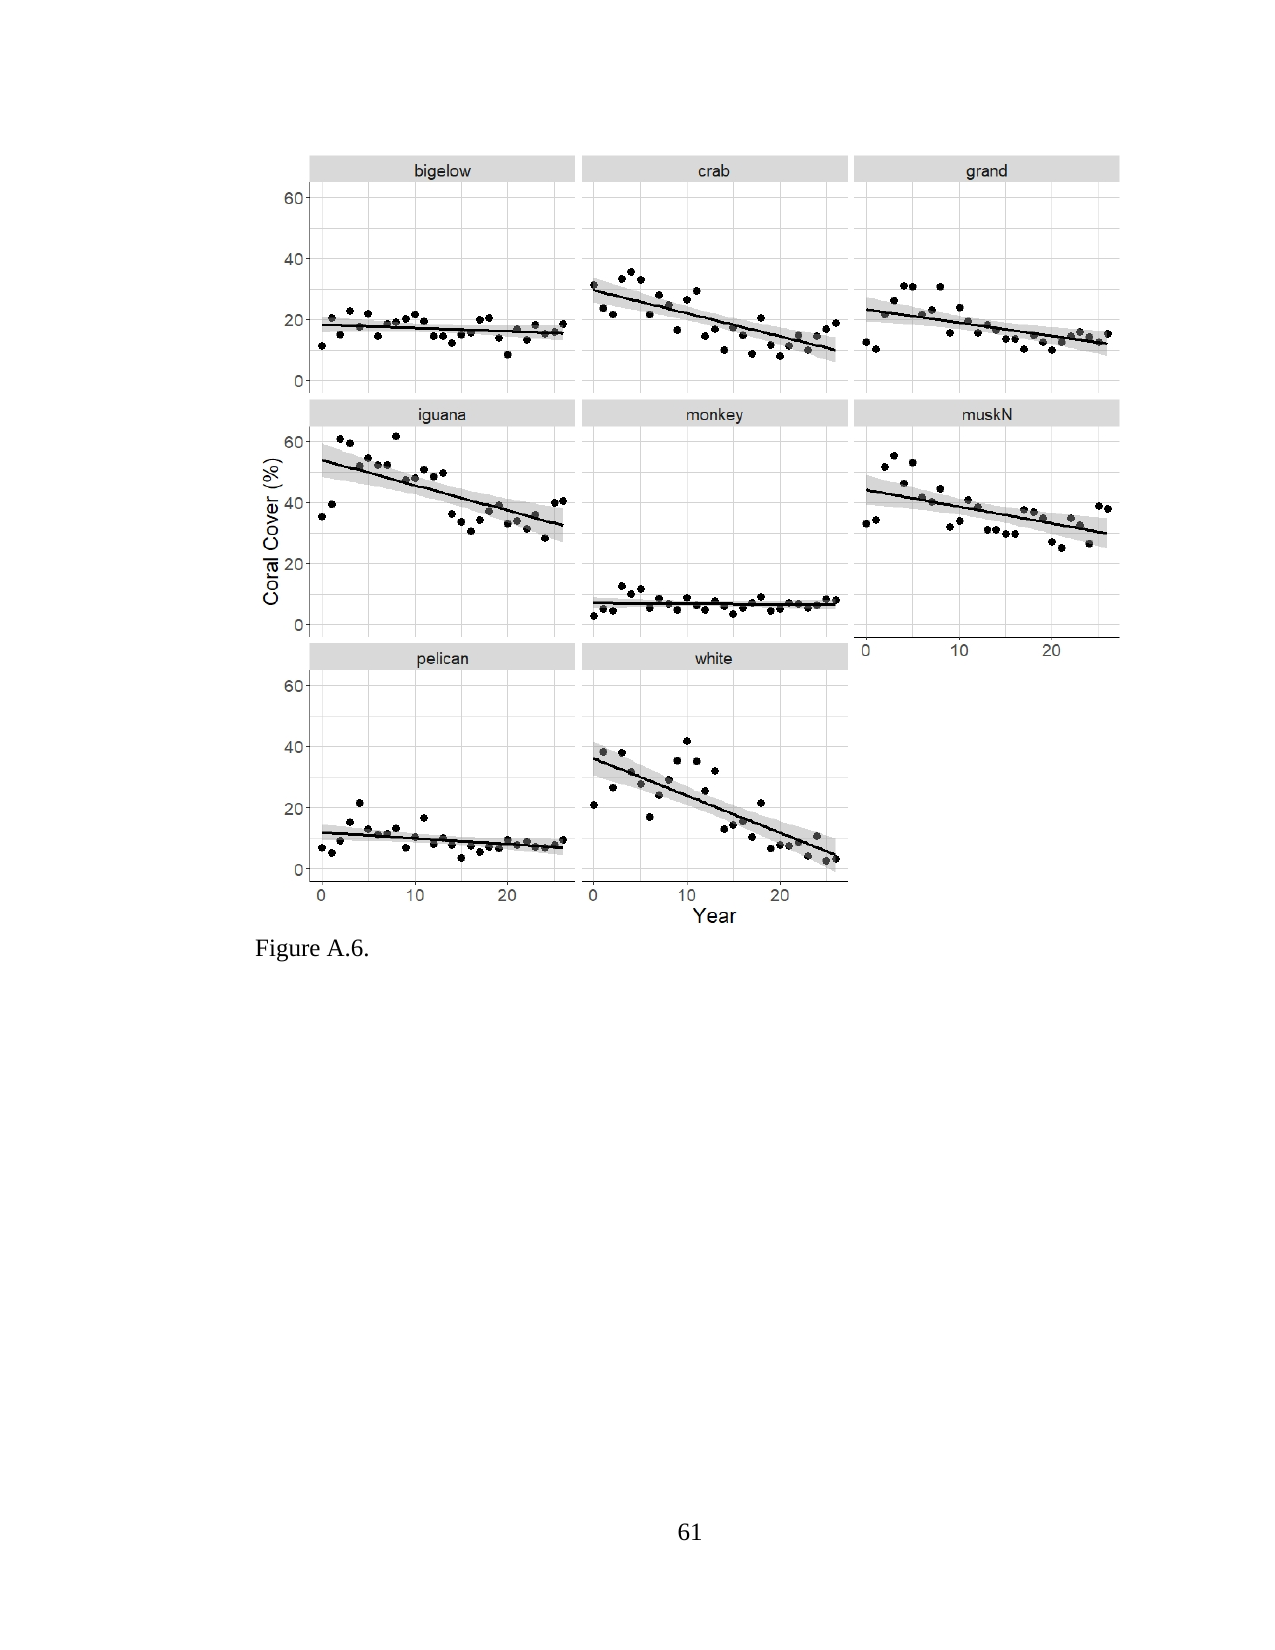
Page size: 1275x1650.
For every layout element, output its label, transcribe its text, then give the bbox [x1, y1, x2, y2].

text Figure A.6. [255, 933, 1125, 962]
picture [255, 150, 1125, 933]
